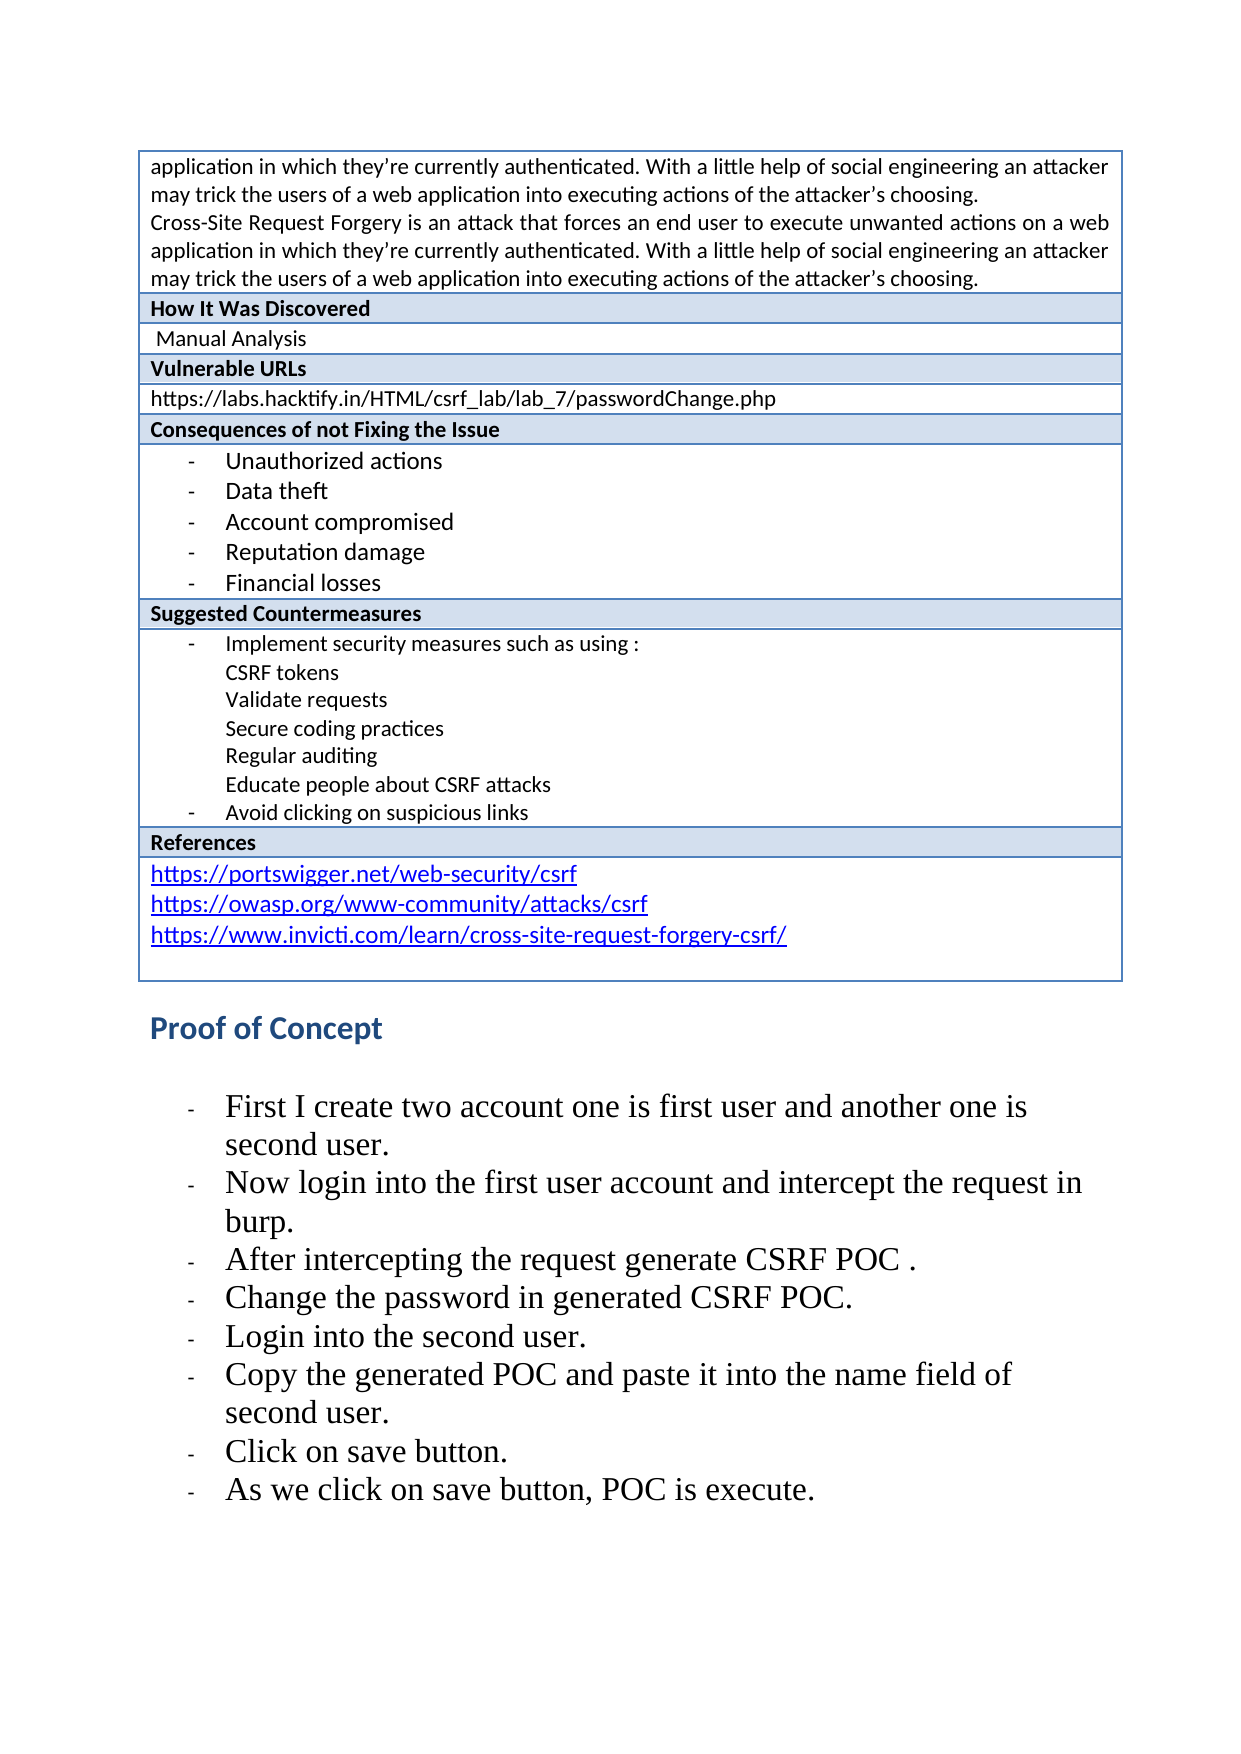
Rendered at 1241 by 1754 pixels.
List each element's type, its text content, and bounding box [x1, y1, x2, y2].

table_cell How It Was Discovered [140, 294, 1121, 322]
table_cell References [140, 828, 1121, 856]
subtitle Proof of Concept [150, 1007, 1090, 1048]
table_cell https://portswigger.net/web-security/csrf https://owasp.org/www-community/attacks/csrf https://www.invicti.com/learn/cross-site-request-forgery-csrf/ [140, 858, 1121, 980]
list Copy the generated POC and paste it into the name field of second user. [187, 1354, 1090, 1431]
table_cell https://labs.hacktify.in/HTML/csrf_lab/lab_7/passwordChange.php [140, 385, 1121, 413]
table_cell Unauthorized actions Data theft Account compromised Reputation damage Financial losses [140, 445, 1121, 597]
list Click on save button. [187, 1431, 1090, 1469]
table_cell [140, 152, 1121, 292]
table_cell Consequences of not Fixing the Issue [140, 415, 1121, 443]
list Change the password in generated CSRF POC. [187, 1278, 1090, 1316]
table_cell Suggested Countermeasures [140, 600, 1121, 627]
table_cell Implement security measures such as using : CSRF tokens Validate requests Secure coding practices Regular auditing Educate people about CSRF attacks Avoid clicking on suspicious links [140, 630, 1121, 826]
list Now login into the first user account and intercept the request in burp. [187, 1163, 1090, 1239]
list First I create two account one is first user and another one is second user. [187, 1086, 1090, 1163]
list As we click on save button, POC is execute. [187, 1469, 1090, 1508]
table_cell Vulnerable URLs [140, 355, 1121, 382]
list After intercepting the request generate CSRF POC . [187, 1239, 1090, 1278]
list Login into the second user. [187, 1316, 1090, 1354]
table_cell Manual Analysis [140, 324, 1121, 352]
